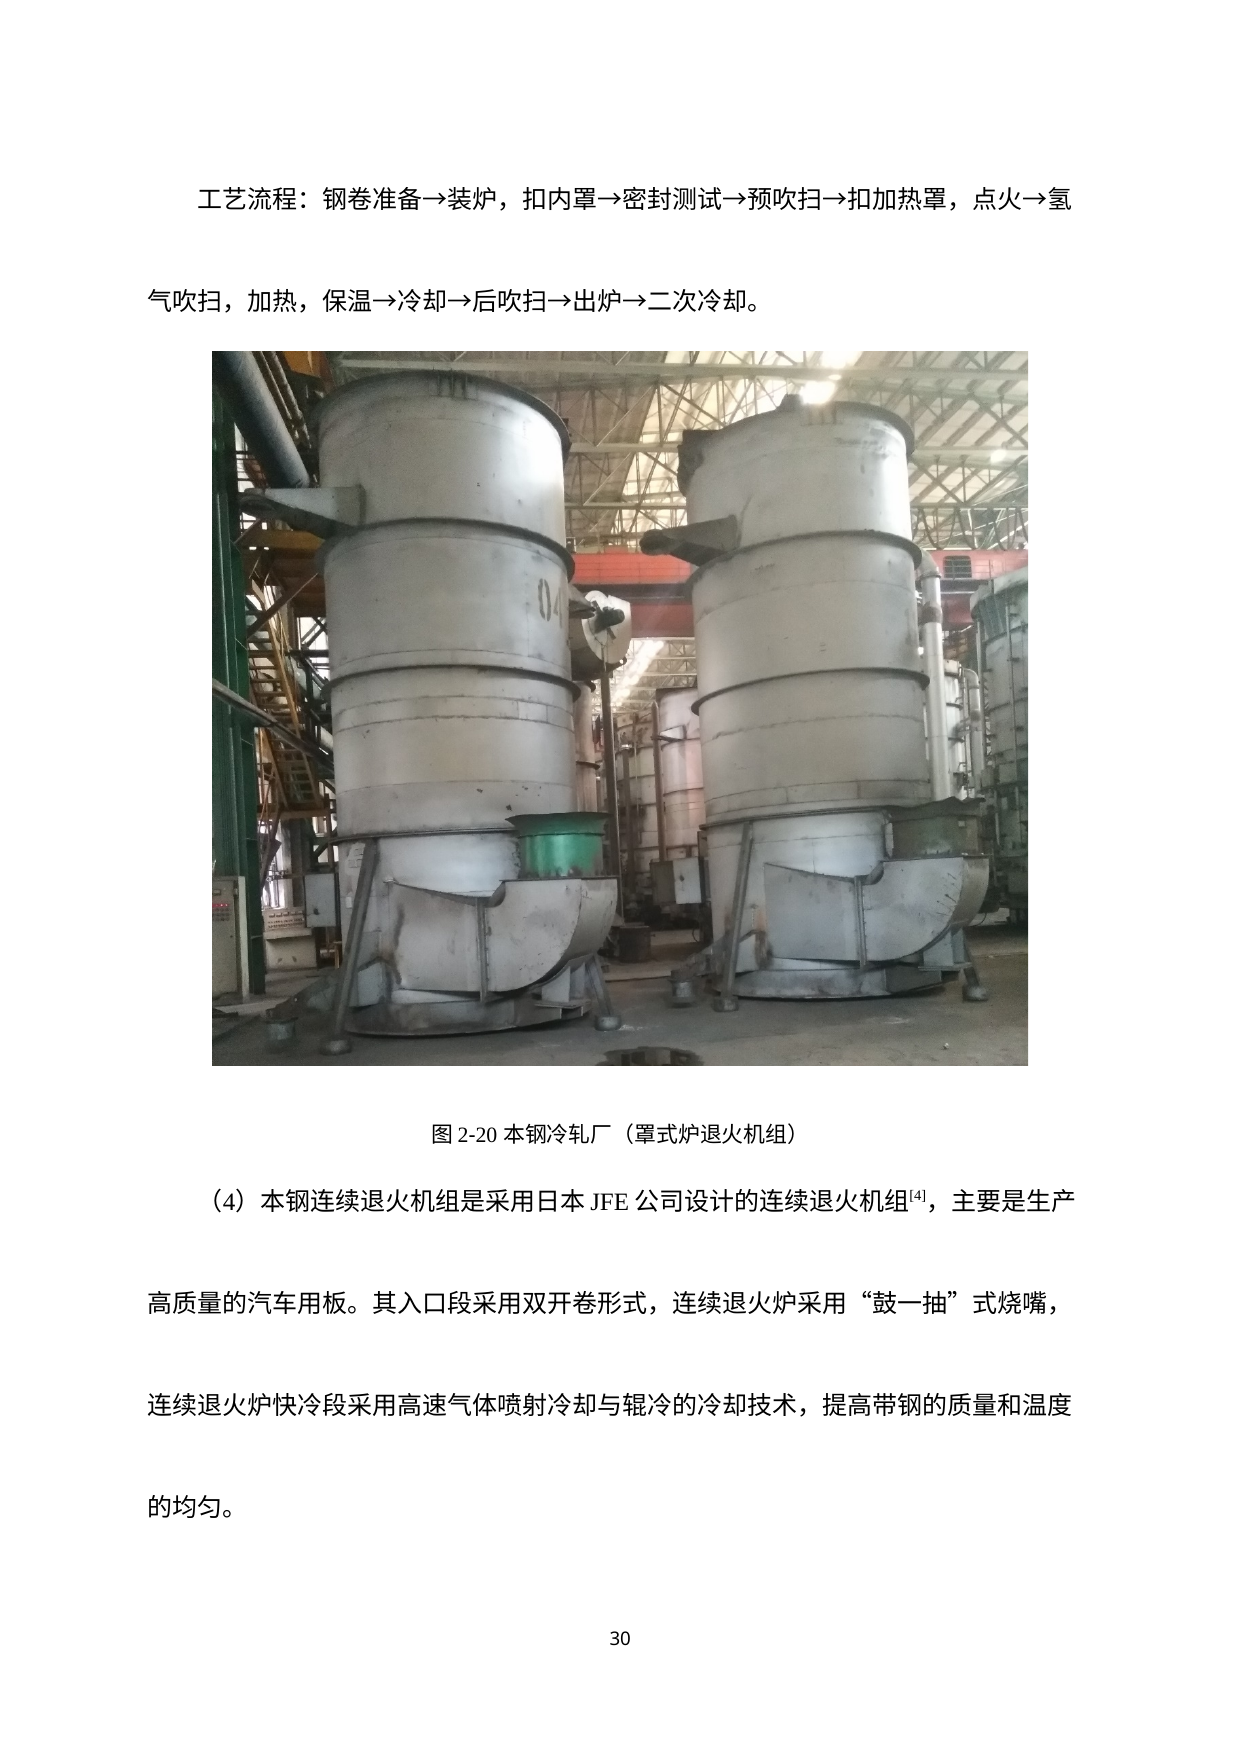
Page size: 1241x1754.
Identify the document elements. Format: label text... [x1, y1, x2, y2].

picture [212, 351, 1029, 1066]
text 工艺流程：钢卷准备→装炉，扣内罩→密封测试→预吹扫→扣加热罩，点火→氢气吹扫，加热，保温→冷却→后吹扫→出炉→二次冷却。 [148, 164, 1092, 334]
text 图2-20 本钢冷轧厂（罩式炉退火机组） [148, 1116, 1092, 1150]
text （4）本钢连续退火机组是采用日本JFE公司设计的连续退火机组[4]，主要是生产高质量的汽车用板。其入口段采用双开卷形式，连续退火炉采用“鼓一抽”式烧嘴，连续退火炉快冷段采用高速气体喷射冷却与辊冷的冷却技术，提高带钢的质量和温度的均匀。 [148, 1166, 1092, 1539]
